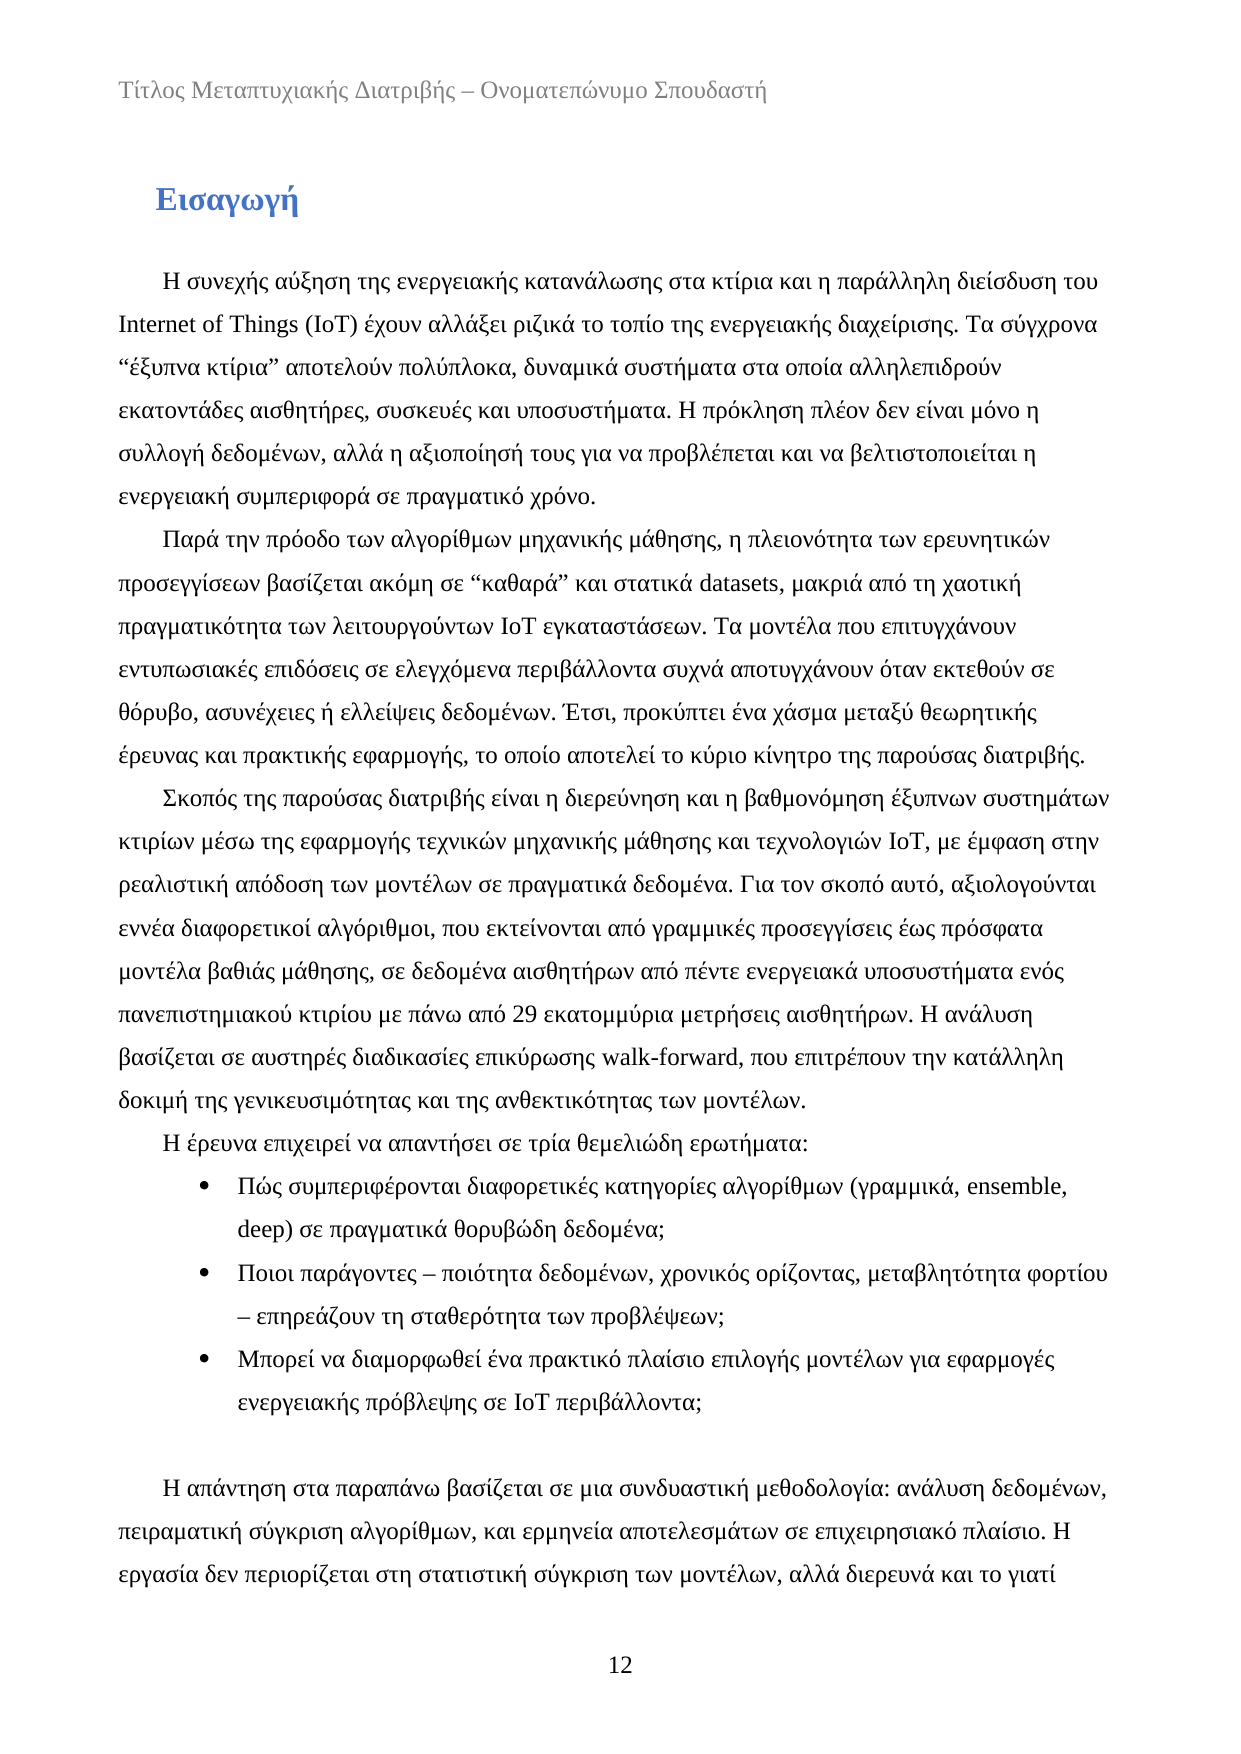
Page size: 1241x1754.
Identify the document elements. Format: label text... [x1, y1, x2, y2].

text Εισαγωγή [155, 179, 1122, 217]
text Η συνεχής αύξηση της ενεργειακής κατανάλωσης στα κτίρια και η παράλληλη διείσδυση του Internet of Things (IoT) έχουν αλλάξει ριζικά το τοπίο της ενεργειακής διαχείρισης. Τα σύγχρονα “έξυπνα κτίρια” αποτελούν πολύπλοκα, δυναμικά συστήματα στα οποία αλληλεπιδρούν εκατοντάδες αισθητήρες, συσκευές και υποσυστήματα. Η πρόκληση πλέον δεν είναι μόνο η συλλογή δεδομένων, αλλά η αξιοποίησή τους για να προβλέπεται και να βελτιστοποιείται η ενεργειακή συμπεριφορά σε πραγματικό χρόνο. [118, 266, 1122, 510]
list Πώς συμπεριφέρονται διαφορετικές κατηγορίες αλγορίθμων (γραμμικά, ensemble, deep) σε πραγματικά θορυβώδη δεδομένα; [200, 1171, 1122, 1243]
text Σκοπός της παρούσας διατριβής είναι η διερεύνηση και η βαθμονόμηση έξυπνων συστημάτων κτιρίων μέσω της εφαρμογής τεχνικών μηχανικής μάθησης και τεχνολογιών IoT, με έμφαση στην ρεαλιστική απόδοση των μοντέλων σε πραγματικά δεδομένα. Για τον σκοπό αυτό, αξιολογούνται εννέα διαφορετικοί αλγόριθμοι, που εκτείνονται από γραμμικές προσεγγίσεις έως πρόσφατα μοντέλα βαθιάς μάθησης, σε δεδομένα αισθητήρων από πέντε ενεργειακά υποσυστήματα ενός πανεπιστημιακού κτιρίου με πάνω από 29 εκατομμύρια μετρήσεις αισθητήρων. Η ανάλυση βασίζεται σε αυστηρές διαδικασίες επικύρωσης walk-forward, που επιτρέπουν την κατάλληλη δοκιμή της γενικευσιμότητας και της ανθεκτικότητας των μοντέλων. [118, 783, 1122, 1114]
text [118, 1473, 1122, 1588]
text Παρά την πρόοδο των αλγορίθμων μηχανικής μάθησης, η πλειονότητα των ερευνητικών προσεγγίσεων βασίζεται ακόμη σε “καθαρά” και στατικά datasets, μακριά από τη χαοτική πραγματικότητα των λειτουργούντων IoT εγκαταστάσεων. Τα μοντέλα που επιτυγχάνουν εντυπωσιακές επιδόσεις σε ελεγχόμενα περιβάλλοντα συχνά αποτυγχάνουν όταν εκτεθούν σε θόρυβο, ασυνέχειες ή ελλείψεις δεδομένων. Έτσι, προκύπτει ένα χάσμα μεταξύ θεωρητικής έρευνας και πρακτικής εφαρμογής, το οποίο αποτελεί το κύριο κίνητρο της παρούσας διατριβής. [118, 524, 1122, 769]
list Ποιοι παράγοντες – ποιότητα δεδομένων, χρονικός ορίζοντας, μεταβλητότητα φορτίου – επηρεάζουν τη σταθερότητα των προβλέψεων; [200, 1258, 1122, 1329]
list Μπορεί να διαμορφωθεί ένα πρακτικό πλαίσιο επιλογής μοντέλων για εφαρμογές ενεργειακής πρόβλεψης σε IoT περιβάλλοντα; [200, 1344, 1122, 1416]
text Η έρευνα επιχειρεί να απαντήσει σε τρία θεμελιώδη ερωτήματα: [118, 1128, 1122, 1157]
